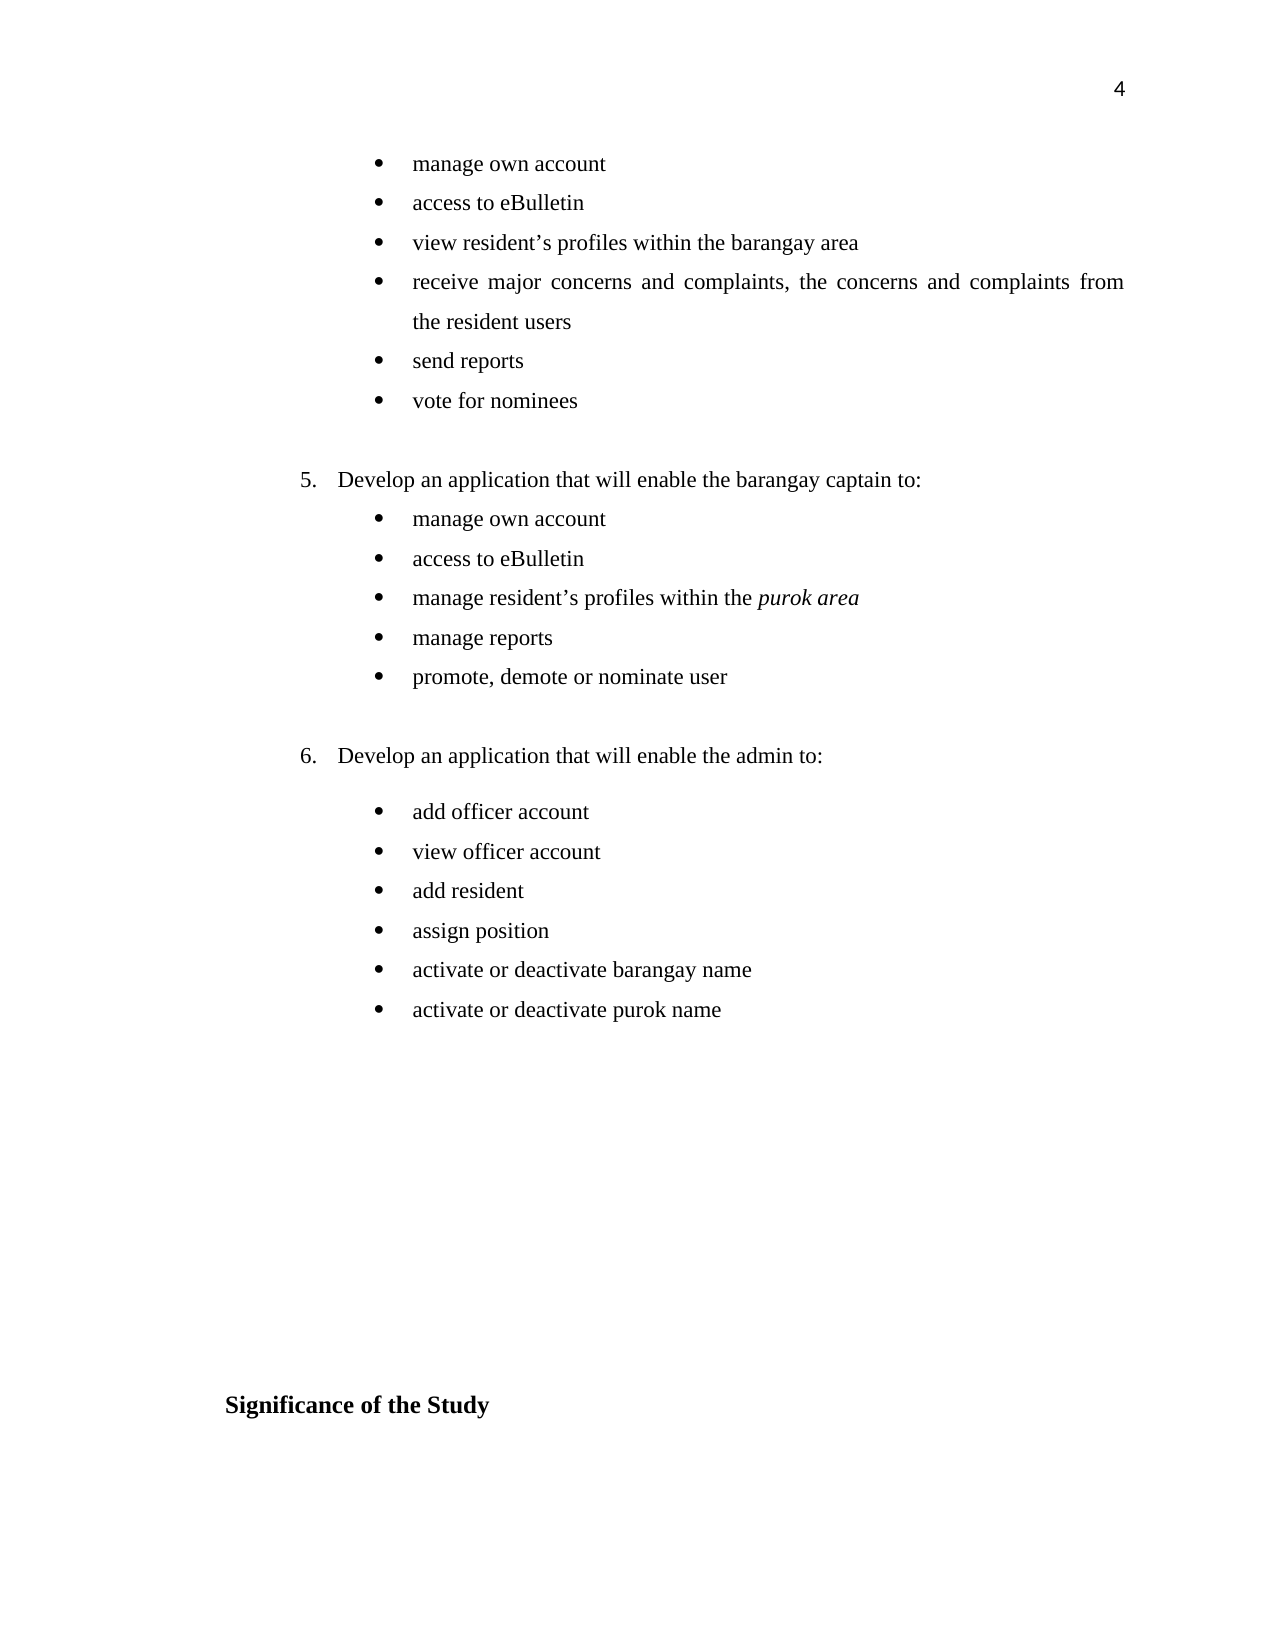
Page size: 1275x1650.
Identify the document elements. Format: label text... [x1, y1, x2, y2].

list activate or deactivate purok name [375, 996, 1125, 1022]
list manage reports [375, 624, 1125, 650]
list access to eBulletin [375, 545, 1125, 571]
list promote, demote or nominate user [375, 663, 1125, 689]
list manage own account [375, 505, 1125, 532]
list Develop an application that will enable the admin to: [300, 742, 1125, 768]
list view officer account [375, 838, 1125, 864]
list manage own account [375, 150, 1125, 176]
list add resident [375, 877, 1125, 904]
list manage resident’s profiles within the purok area [375, 584, 1125, 611]
list access to eBulletin [375, 189, 1125, 216]
list activate or deactivate barangay name [375, 956, 1125, 983]
list view resident’s profiles within the barangay area [375, 229, 1125, 255]
list send reports [375, 347, 1125, 374]
list Develop an application that will enable the barangay captain to: [300, 466, 1125, 492]
list vote for nominees [375, 387, 1125, 413]
text Significance of the Study [225, 1391, 1125, 1419]
list receive major concerns and complaints, the concerns and complaints from the resident users [375, 268, 1125, 334]
list add officer account [375, 798, 1125, 825]
list assign position [375, 917, 1125, 943]
